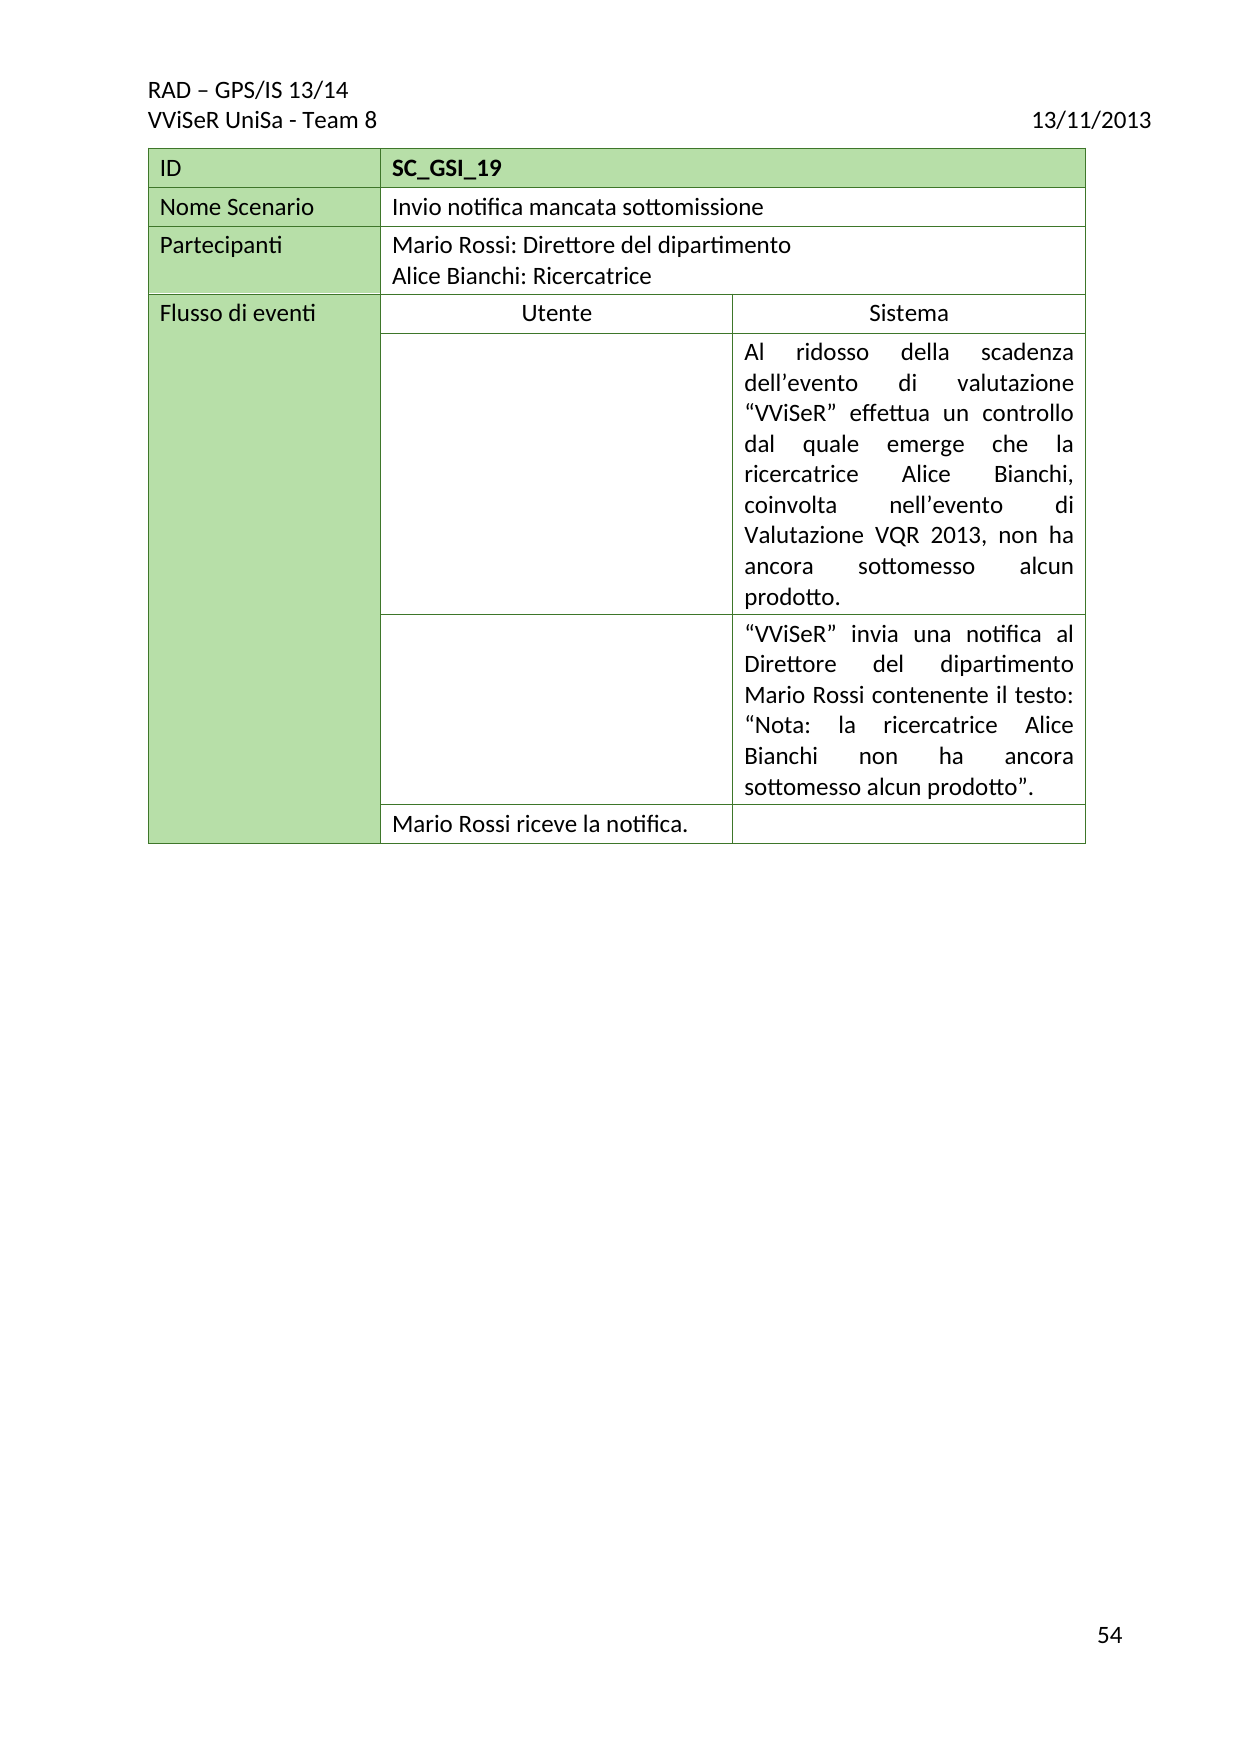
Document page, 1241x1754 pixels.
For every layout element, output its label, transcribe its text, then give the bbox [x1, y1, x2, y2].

table_cell [381, 334, 732, 614]
table_cell Nome Scenario [149, 188, 380, 226]
table_header ID [149, 149, 380, 187]
table_cell Al ridosso della scadenza dell’evento di valutazione “VViSeR” effettua un controllo dal quale emerge che la ricercatrice Alice Bianchi, coinvolta nell’evento di Valutazione VQR 2013, non ha ancora sottomesso alcun prodotto. [733, 334, 1085, 614]
table_cell Mario Rossi riceve la notifica. [381, 805, 732, 843]
table_cell Utente [381, 295, 732, 332]
table_cell Invio notifica mancata sottomissione [381, 188, 1085, 226]
table_header SC_GSI_19 [381, 149, 1085, 187]
table_cell Mario Rossi: Direttore del dipartimento Alice Bianchi: Ricercatrice [381, 227, 1085, 293]
table_cell [733, 805, 1085, 843]
table_cell “VViSeR” invia una notifica al Direttore del dipartimento Mario Rossi contenente il testo: “Nota: la ricercatrice Alice Bianchi non ha ancora sottomesso alcun prodotto”. [733, 615, 1085, 804]
table_cell Flusso di eventi [149, 295, 380, 843]
table_cell Partecipanti [149, 227, 380, 293]
table_cell Sistema [733, 295, 1085, 332]
table_cell [381, 615, 732, 804]
